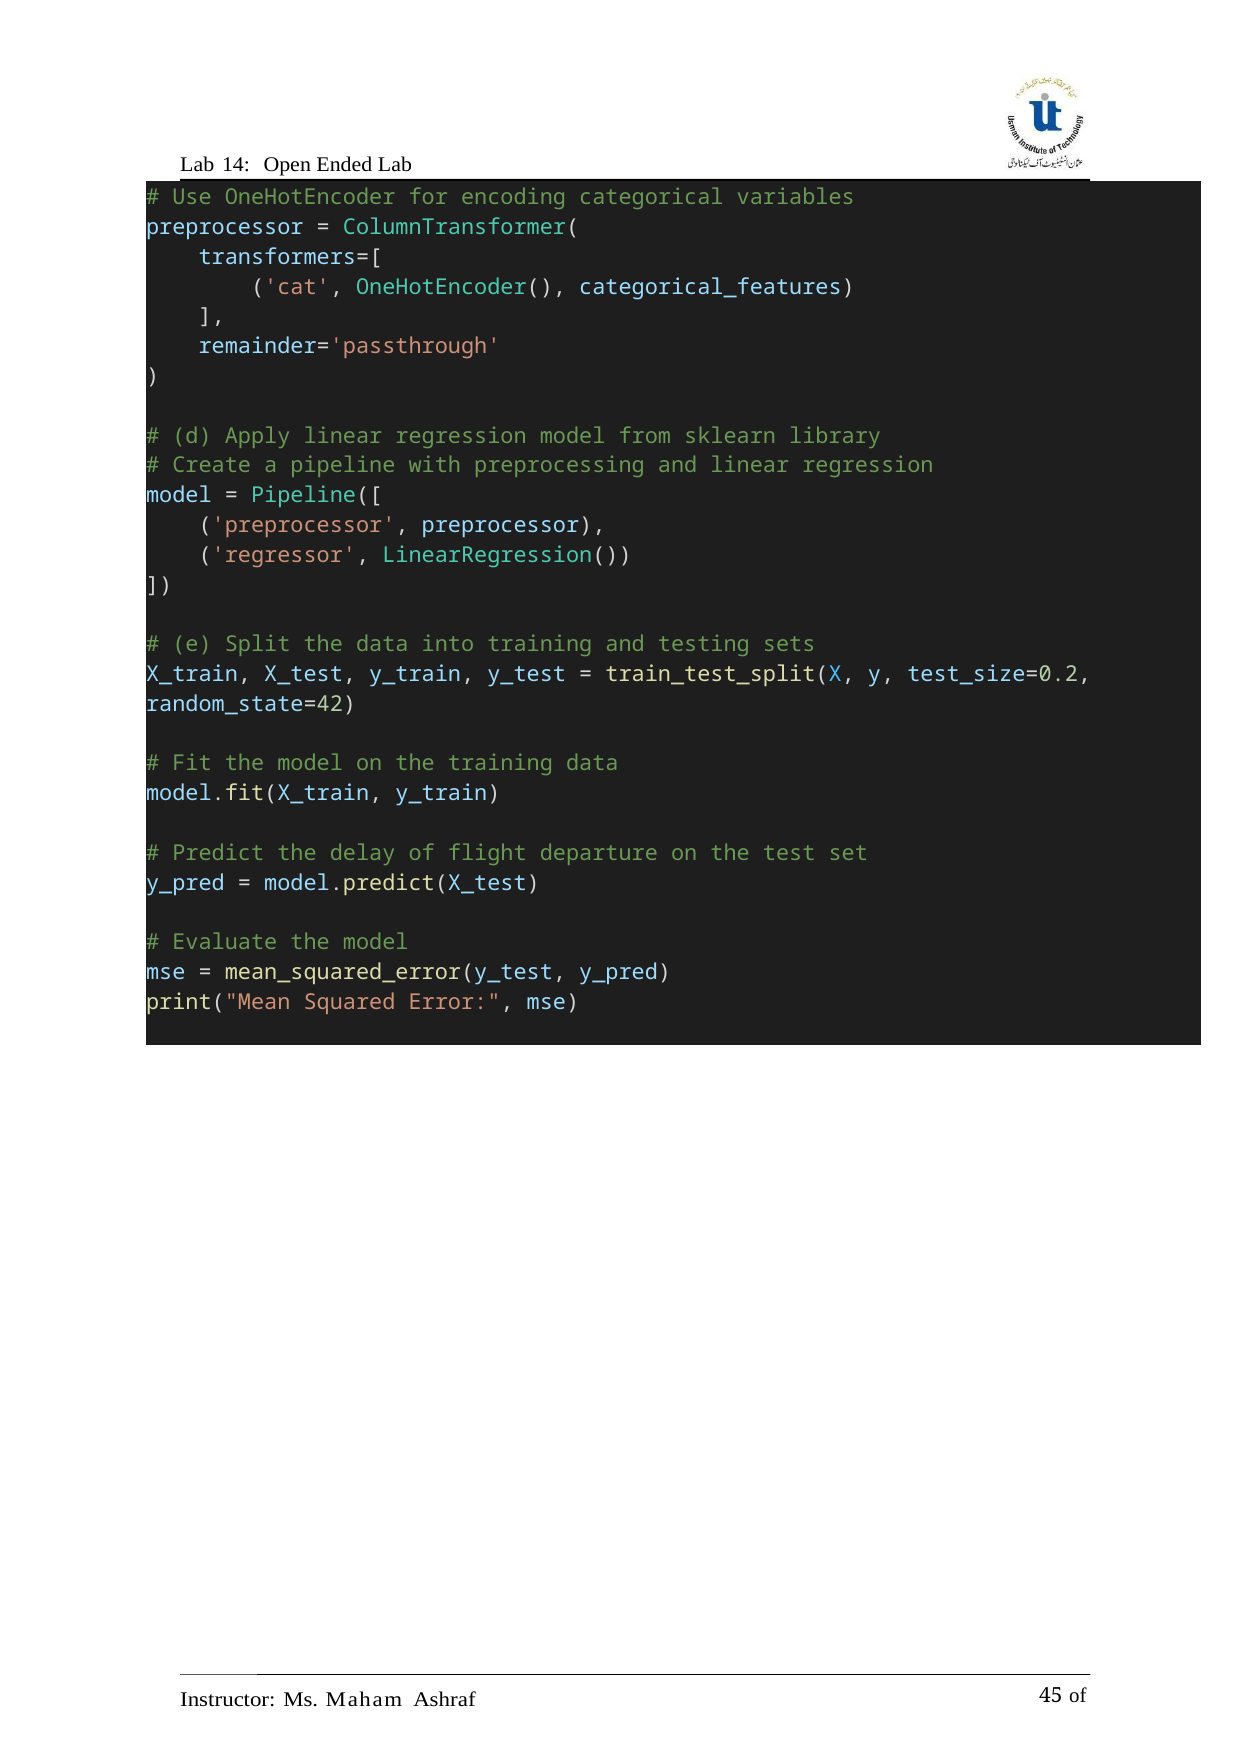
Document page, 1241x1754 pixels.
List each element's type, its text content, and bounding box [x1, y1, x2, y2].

text ('preprocessor', preprocessor), [146, 509, 1201, 539]
text ('cat', OneHotEncoder(), categorical_features) [146, 271, 1201, 300]
text preprocessor = ColumnTransformer( [146, 211, 1201, 241]
text ], [146, 300, 1201, 330]
text # (e) Split the data into training and testing sets [146, 628, 1201, 658]
text mse = mean_squared_error(y_test, y_pred) [146, 956, 1201, 986]
text # (d) Apply linear regression model from sklearn library [146, 419, 1201, 449]
text print("Mean Squared Error:", mse) [146, 986, 1201, 1015]
text # Create a pipeline with preprocessing and linear regression [146, 449, 1201, 479]
text # Evaluate the model [146, 926, 1201, 956]
text ]) [146, 568, 1201, 598]
text # Use OneHotEncoder for encoding categorical variables [146, 181, 1201, 211]
text # Predict the delay of flight departure on the test set [146, 837, 1201, 866]
picture [1004, 73, 1085, 170]
text y_pred = model.predict(X_test) [146, 866, 1201, 896]
text transformers=[ [146, 241, 1201, 271]
text model.fit(X_train, y_train) [146, 777, 1201, 807]
text model = Pipeline([ [146, 479, 1201, 509]
text X_train, X_test, y_train, y_test = train_test_split(X, y, test_size=0.2, random_state=42) [146, 658, 1201, 717]
text ('regressor', LinearRegression()) [146, 539, 1201, 568]
text ) [146, 360, 1201, 390]
text # Fit the model on the training data [146, 747, 1201, 777]
text remainder='passthrough' [146, 330, 1201, 360]
